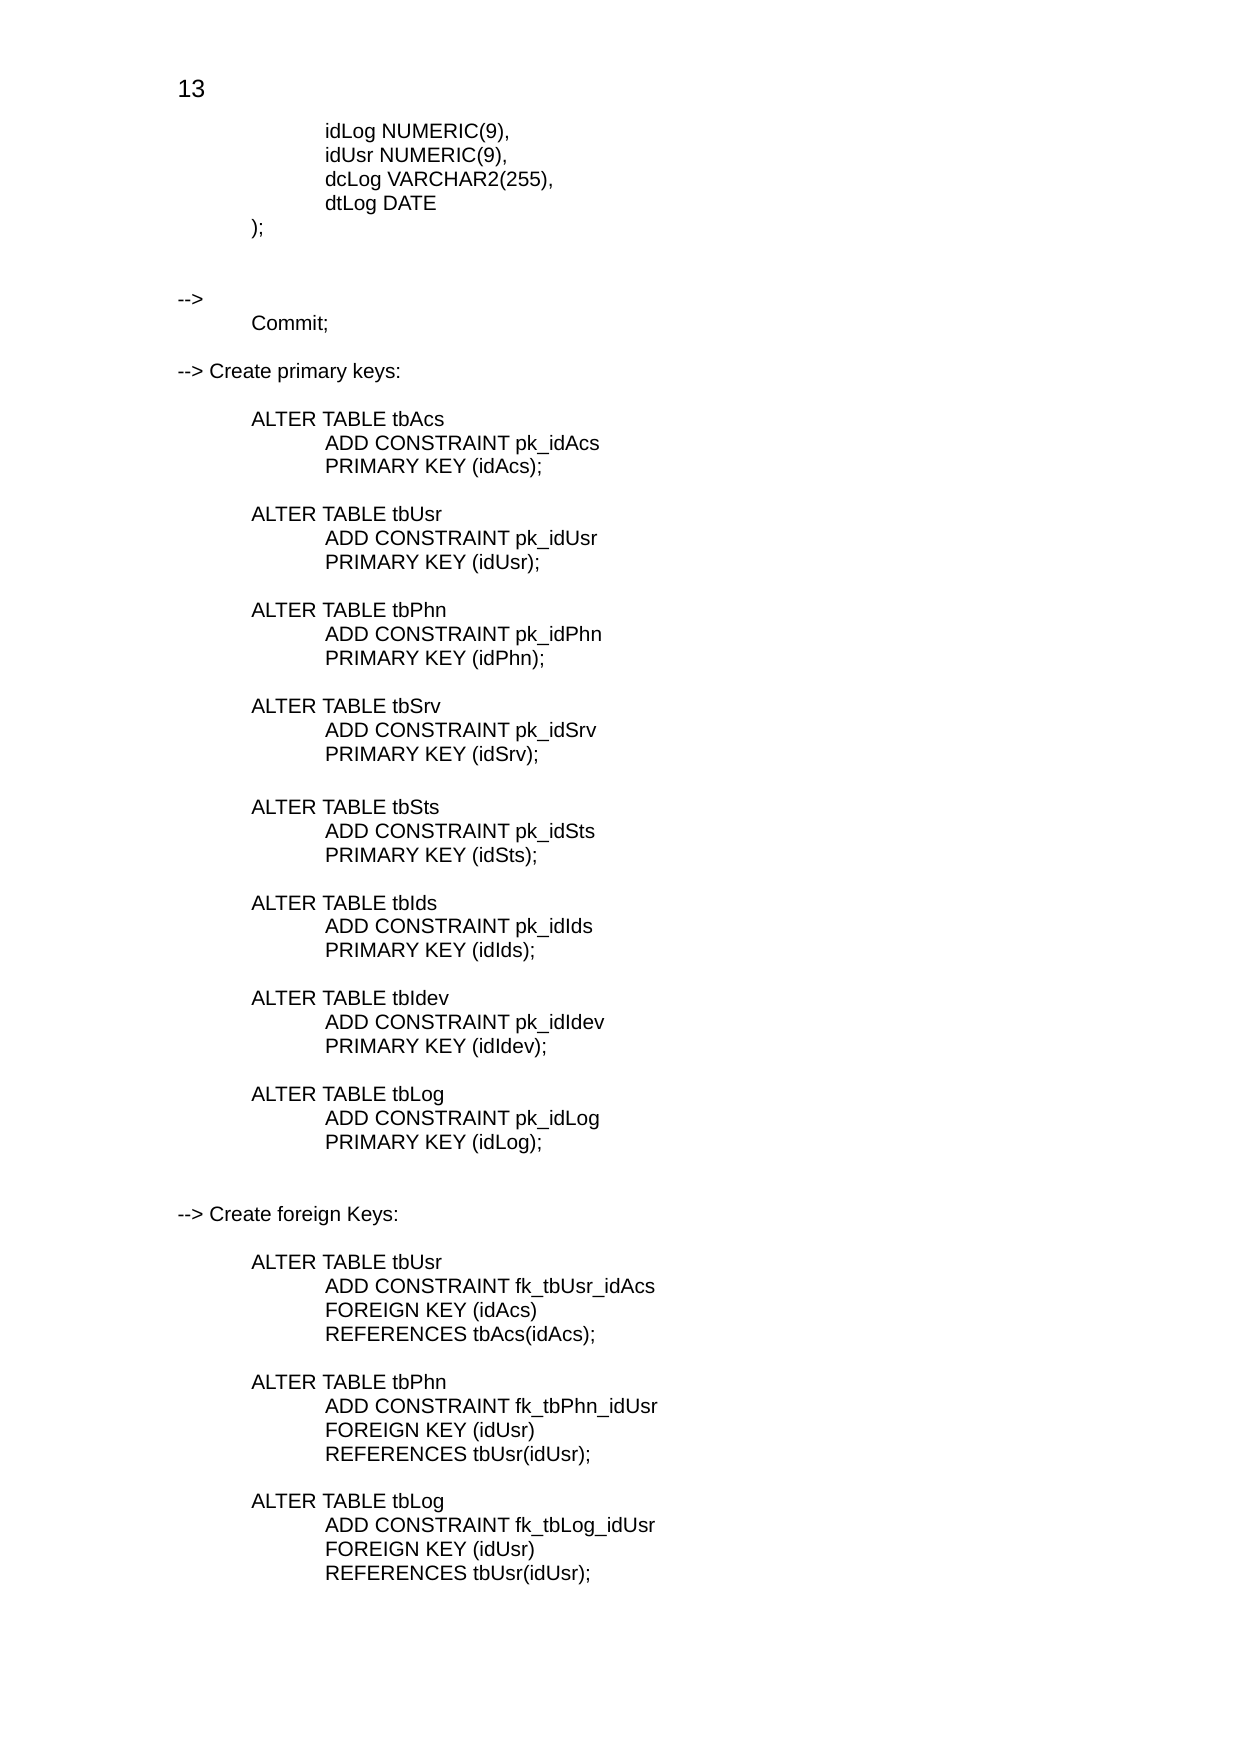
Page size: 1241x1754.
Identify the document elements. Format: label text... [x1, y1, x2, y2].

text ADD CONSTRAINT fk_tbUsr_idAcs [177, 1274, 1063, 1298]
text ADD CONSTRAINT pk_idPhn [177, 622, 1063, 646]
text ALTER TABLE tbPhn [177, 598, 1063, 622]
text PRIMARY KEY (idIdev); [177, 1034, 1063, 1058]
text PRIMARY KEY (idUsr); [177, 550, 1063, 574]
text FOREIGN KEY (idAcs) [177, 1298, 1063, 1322]
text FOREIGN KEY (idUsr) [177, 1417, 1063, 1441]
text ADD CONSTRAINT pk_idIdev [177, 1010, 1063, 1034]
text idUsr NUMERIC(9), [177, 143, 1063, 167]
text --> Create primary keys: [177, 358, 1063, 382]
text ALTER TABLE tbUsr [177, 502, 1063, 526]
text ALTER TABLE tbSts [177, 794, 1063, 818]
text --> [177, 287, 1063, 311]
text PRIMARY KEY (idPhn); [177, 646, 1063, 670]
text ALTER TABLE tbPhn [177, 1369, 1063, 1393]
text ADD CONSTRAINT pk_idSrv [177, 718, 1063, 742]
text ADD CONSTRAINT pk_idIds [177, 914, 1063, 938]
text PRIMARY KEY (idLog); [177, 1130, 1063, 1154]
text REFERENCES tbUsr(idUsr); [177, 1561, 1063, 1585]
text ALTER TABLE tbAcs [177, 406, 1063, 430]
text ); [177, 215, 1063, 239]
text idLog NUMERIC(9), [177, 119, 1063, 143]
text ADD CONSTRAINT pk_idLog [177, 1106, 1063, 1130]
text ALTER TABLE tbIdev [177, 986, 1063, 1010]
text REFERENCES tbAcs(idAcs); [177, 1322, 1063, 1346]
text PRIMARY KEY (idSrv); [177, 742, 1063, 766]
text ADD CONSTRAINT pk_idSts [177, 818, 1063, 842]
text PRIMARY KEY (idAcs); [177, 454, 1063, 478]
text --> Create foreign Keys: [177, 1202, 1063, 1226]
text dcLog VARCHAR2(255), [177, 167, 1063, 191]
text PRIMARY KEY (idSts); [177, 842, 1063, 866]
text PRIMARY KEY (idIds); [177, 938, 1063, 962]
text Commit; [177, 311, 1063, 334]
text dtLog DATE [177, 191, 1063, 215]
text FOREIGN KEY (idUsr) [177, 1537, 1063, 1561]
text ALTER TABLE tbIds [177, 890, 1063, 914]
text ADD CONSTRAINT pk_idUsr [177, 526, 1063, 550]
text ALTER TABLE tbUsr [177, 1250, 1063, 1274]
text ALTER TABLE tbSrv [177, 694, 1063, 718]
text ADD CONSTRAINT fk_tbLog_idUsr [177, 1513, 1063, 1537]
text ALTER TABLE tbLog [177, 1082, 1063, 1106]
text ADD CONSTRAINT pk_idAcs [177, 430, 1063, 454]
text ALTER TABLE tbLog [177, 1489, 1063, 1513]
text REFERENCES tbUsr(idUsr); [177, 1441, 1063, 1465]
text ADD CONSTRAINT fk_tbPhn_idUsr [177, 1393, 1063, 1417]
